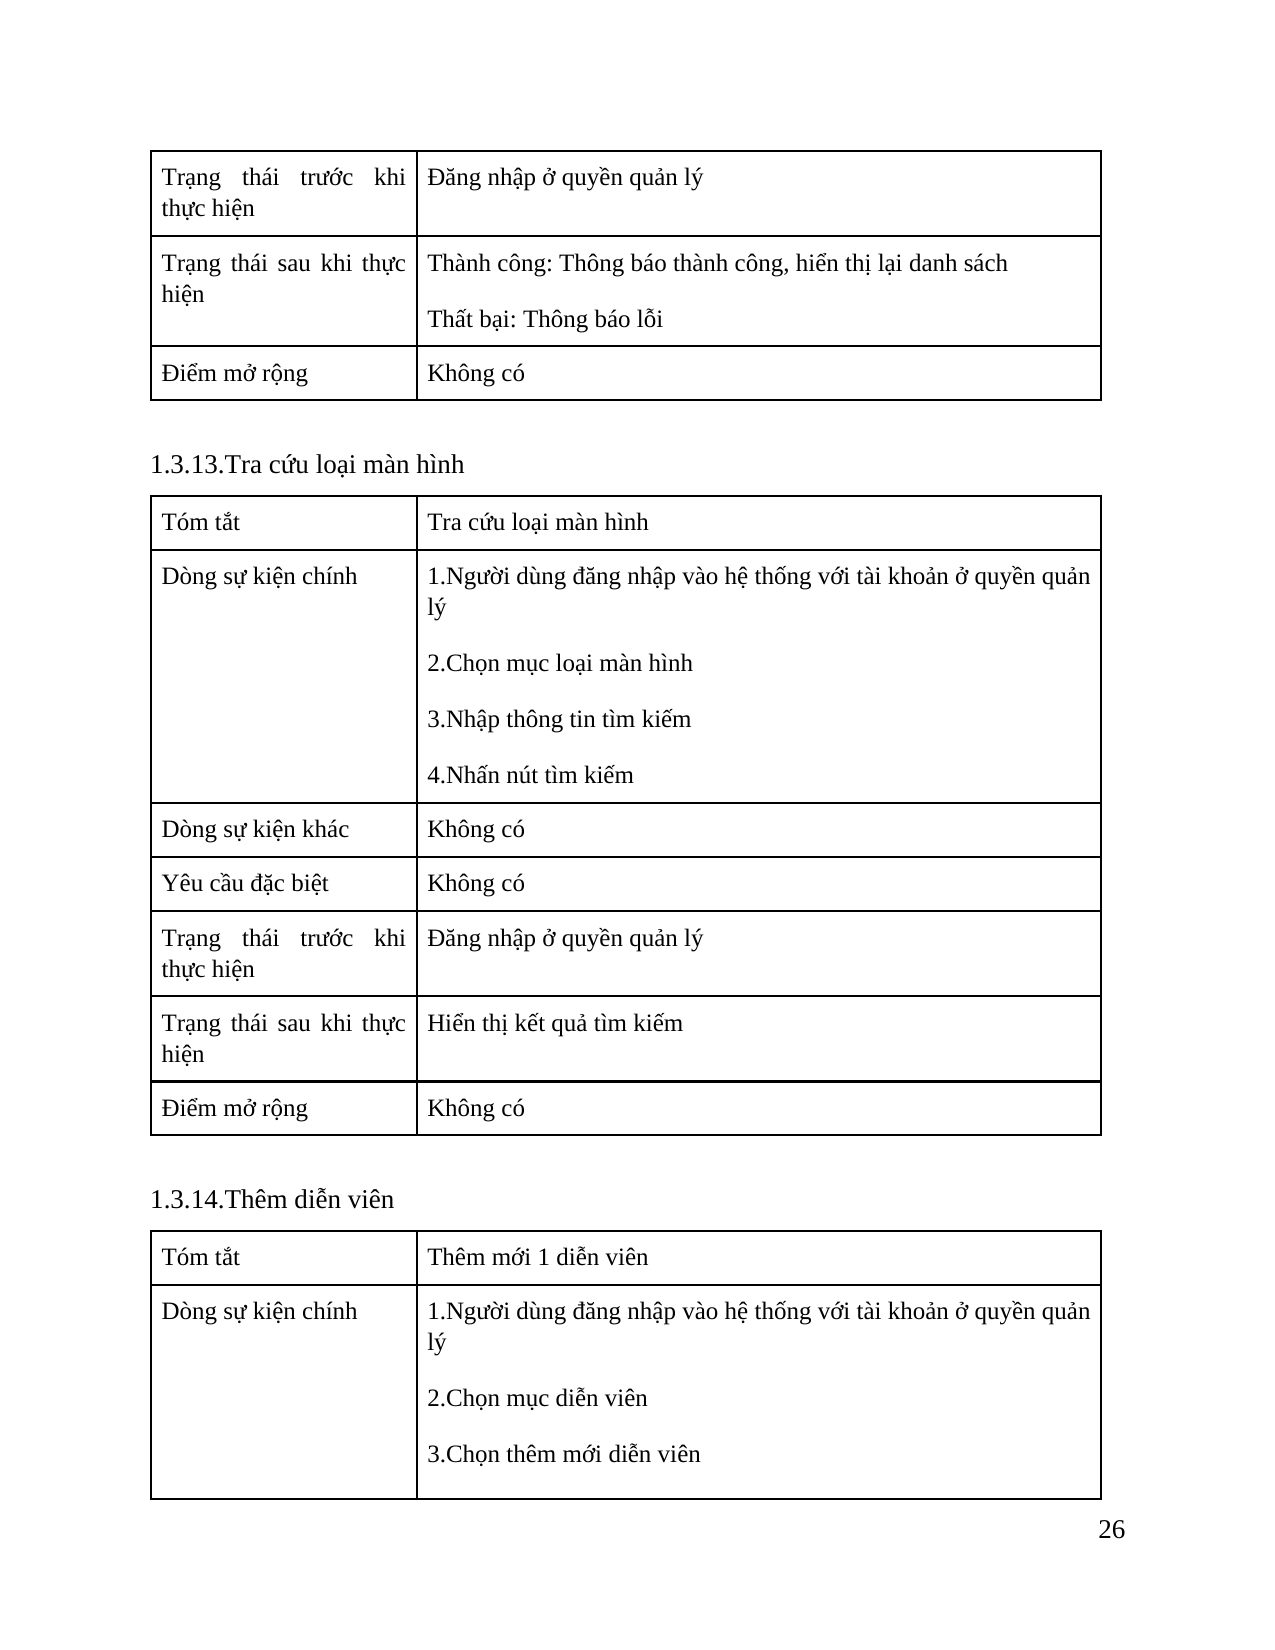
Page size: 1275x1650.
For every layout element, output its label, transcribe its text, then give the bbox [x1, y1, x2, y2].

table_cell Dòng sự kiện chính [152, 551, 416, 802]
table_cell Không có [418, 858, 1100, 910]
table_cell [418, 1286, 1100, 1498]
table_cell Điểm mở rộng [152, 347, 416, 399]
table_header Tóm tắt [152, 497, 416, 549]
table_cell Thành công: Thông báo thành công, hiển thị lại danh sách Thất bại: Thông báo lỗi [418, 237, 1100, 345]
table_cell Yêu cầu đặc biệt [152, 858, 416, 910]
table_cell Trạng thái sau khi thực hiện [152, 997, 416, 1080]
table_cell 1.Người dùng đăng nhập vào hệ thống với tài khoản ở quyền quản lý 2.Chọn mục loại màn hình 3.Nhập thông tin tìm kiếm 4.Nhấn nút tìm kiếm [418, 551, 1100, 802]
table_cell Đăng nhập ở quyền quản lý [418, 152, 1100, 235]
table_header Tóm tắt [152, 1232, 416, 1284]
table_cell Không có [418, 804, 1100, 856]
table_cell Hiển thị kết quả tìm kiếm [418, 997, 1100, 1080]
table_cell Điểm mở rộng [152, 1083, 416, 1134]
table_header Thêm mới 1 diễn viên [418, 1232, 1100, 1284]
text 1.3.13.Tra cứu loại màn hình [150, 448, 1125, 479]
table_cell Đăng nhập ở quyền quản lý [418, 912, 1100, 995]
table_cell Dòng sự kiện chính [152, 1286, 416, 1498]
table_header Tra cứu loại màn hình [418, 497, 1100, 549]
table_cell Dòng sự kiện khác [152, 804, 416, 856]
table_cell Không có [418, 1083, 1100, 1134]
text 1.3.14.Thêm diễn viên [150, 1183, 1125, 1214]
table_cell Trạng thái trước khi thực hiện [152, 912, 416, 995]
table_cell Không có [418, 347, 1100, 399]
table_cell Trạng thái trước khi thực hiện [152, 152, 416, 235]
table_cell Trạng thái sau khi thực hiện [152, 237, 416, 345]
